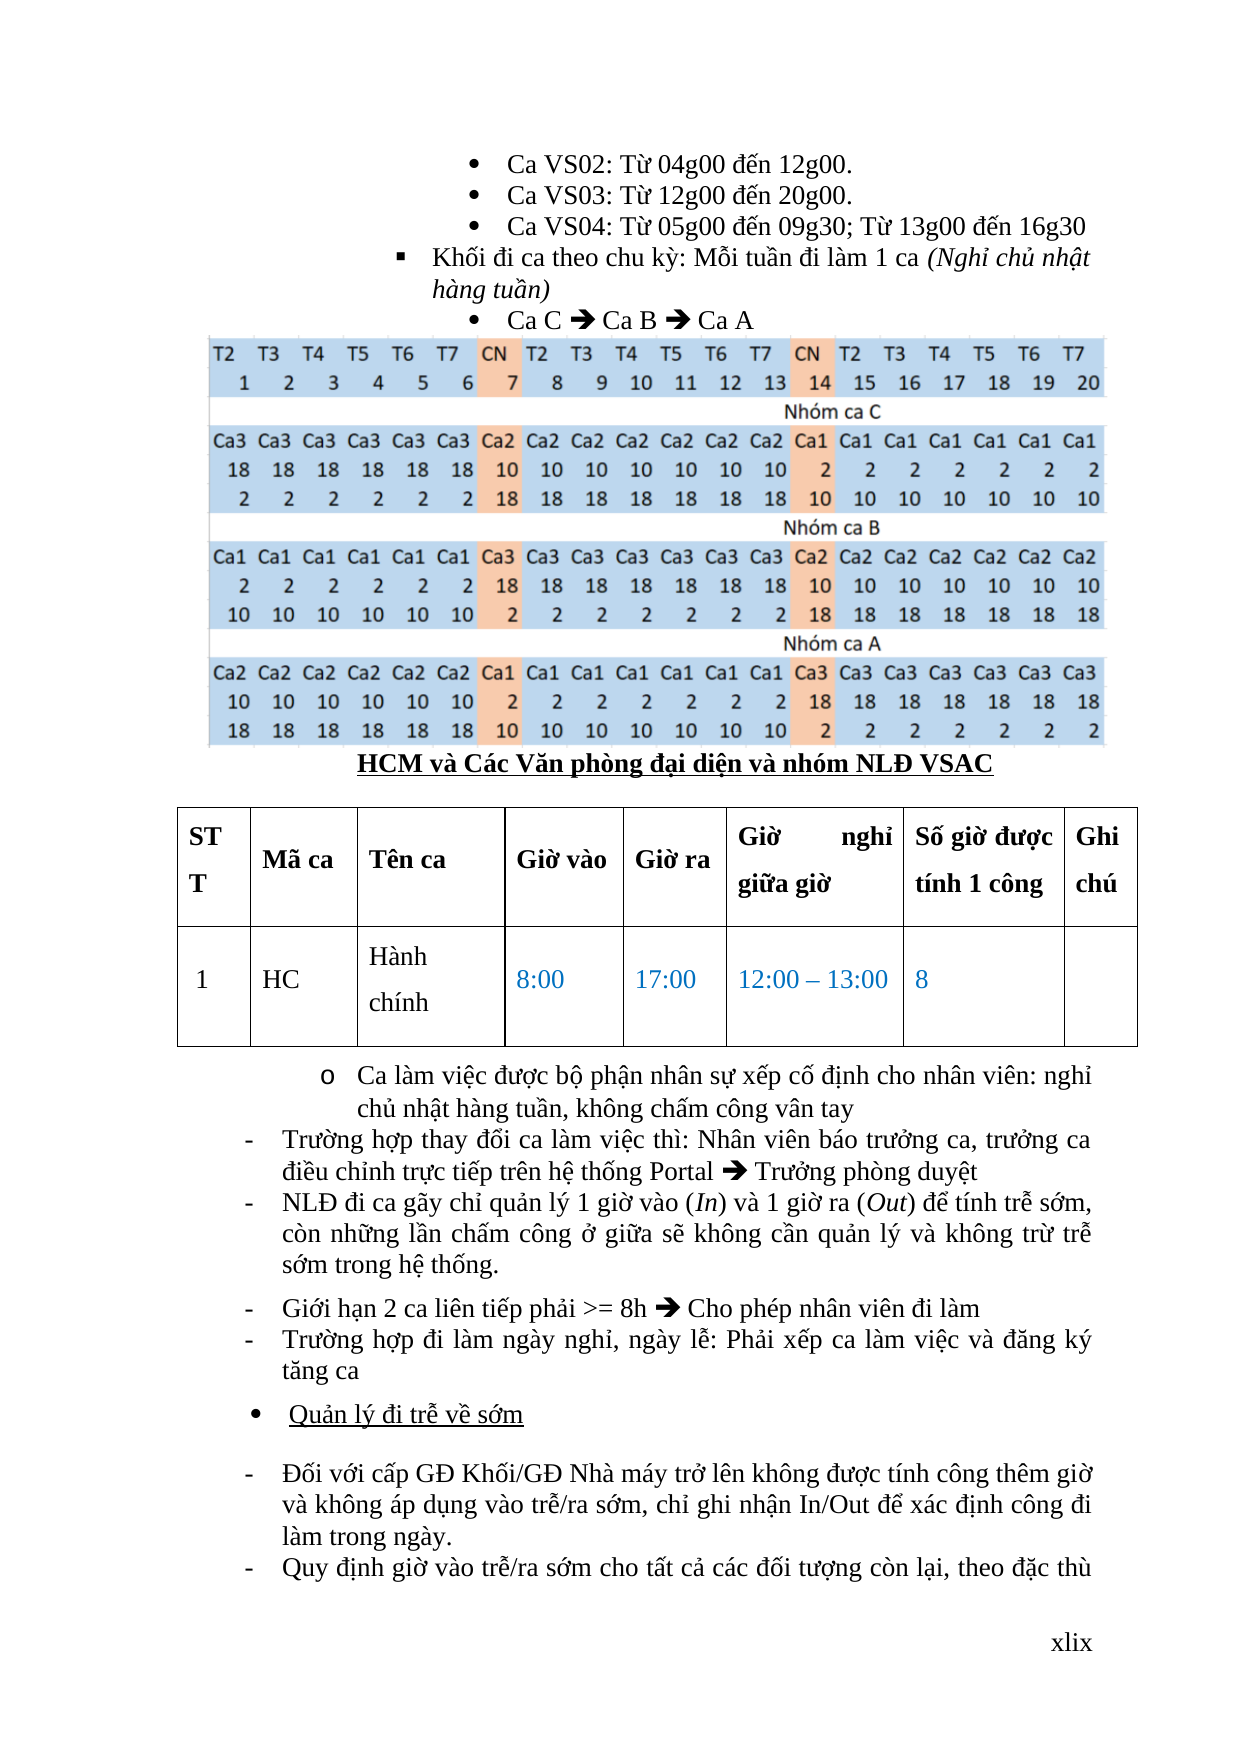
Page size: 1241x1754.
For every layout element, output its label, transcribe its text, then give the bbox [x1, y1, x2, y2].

table_cell 8:00 [506, 927, 623, 1046]
table_cell Hành chính [358, 927, 504, 1046]
list Giới hạn 2 ca liên tiếp phải >= 8h Cho phép nhân viên đi làm [244, 1292, 1092, 1323]
list Ca làm việc được bộ phận nhân sự xếp cố định cho nhân viên: nghỉ chủ nhật hàng tuần, không chấm công vân tay [319, 1059, 1092, 1124]
list Đối với cấp GĐ Khối/GĐ Nhà máy trở lên không được tính công thêm giờ và không áp dụng vào trễ/ra sớm, chỉ ghi nhận In/Out để xác định công đi làm trong ngày. [244, 1457, 1092, 1551]
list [244, 1551, 1092, 1582]
table_cell 12:00 – 13:00 [727, 927, 903, 1046]
table_cell 17:00 [624, 927, 726, 1046]
picture [206, 335, 1108, 748]
text HCM và Các Văn phòng đại diện và nhóm NLĐ VSAC [282, 748, 1092, 779]
table_header Ghi chú [1065, 808, 1137, 926]
table_header Tên ca [358, 808, 504, 926]
table_cell 1 [178, 927, 250, 1046]
list Ca VS03: Từ 12g00 đến 20g00. [469, 179, 1092, 210]
table_header Giờ ra [624, 808, 726, 926]
table_header Giờ vào [506, 808, 623, 926]
list Ca VS04: Từ 05g00 đến 09g30; Từ 13g00 đến 16g30 [469, 210, 1092, 241]
table_header STT [178, 808, 250, 926]
list NLĐ đi ca gãy chỉ quản lý 1 giờ vào (In) và 1 giờ ra (Out) để tính trễ sớm, còn những lần chấm công ở giữa sẽ không cần quản lý và không trừ trễ sớm trong hệ thống. [244, 1186, 1092, 1279]
table_header Số giờ được tính 1 công [904, 808, 1064, 926]
list Trường hợp đi làm ngày nghỉ, ngày lễ: Phải xếp ca làm việc và đăng ký tăng ca [244, 1323, 1092, 1386]
table_header Giờ nghỉ giữa giờ [727, 808, 903, 926]
table_cell HC [251, 927, 357, 1046]
list Quản lý đi trễ về sớm [251, 1398, 1092, 1429]
table_header Mã ca [251, 808, 357, 926]
table_cell [1065, 927, 1137, 1046]
list Khối đi ca theo chu kỳ: Mỗi tuần đi làm 1 ca (Nghỉ chủ nhật hàng tuần) [394, 241, 1092, 304]
list Ca VS02: Từ 04g00 đến 12g00. [469, 148, 1092, 179]
list Ca C Ca B Ca A [469, 304, 1092, 335]
table_cell 8 [904, 927, 1064, 1046]
list Trường hợp thay đổi ca làm việc thì: Nhân viên báo trưởng ca, trưởng ca điều chỉnh trực tiếp trên hệ thống Portal Trưởng phòng duyệt [244, 1124, 1092, 1186]
